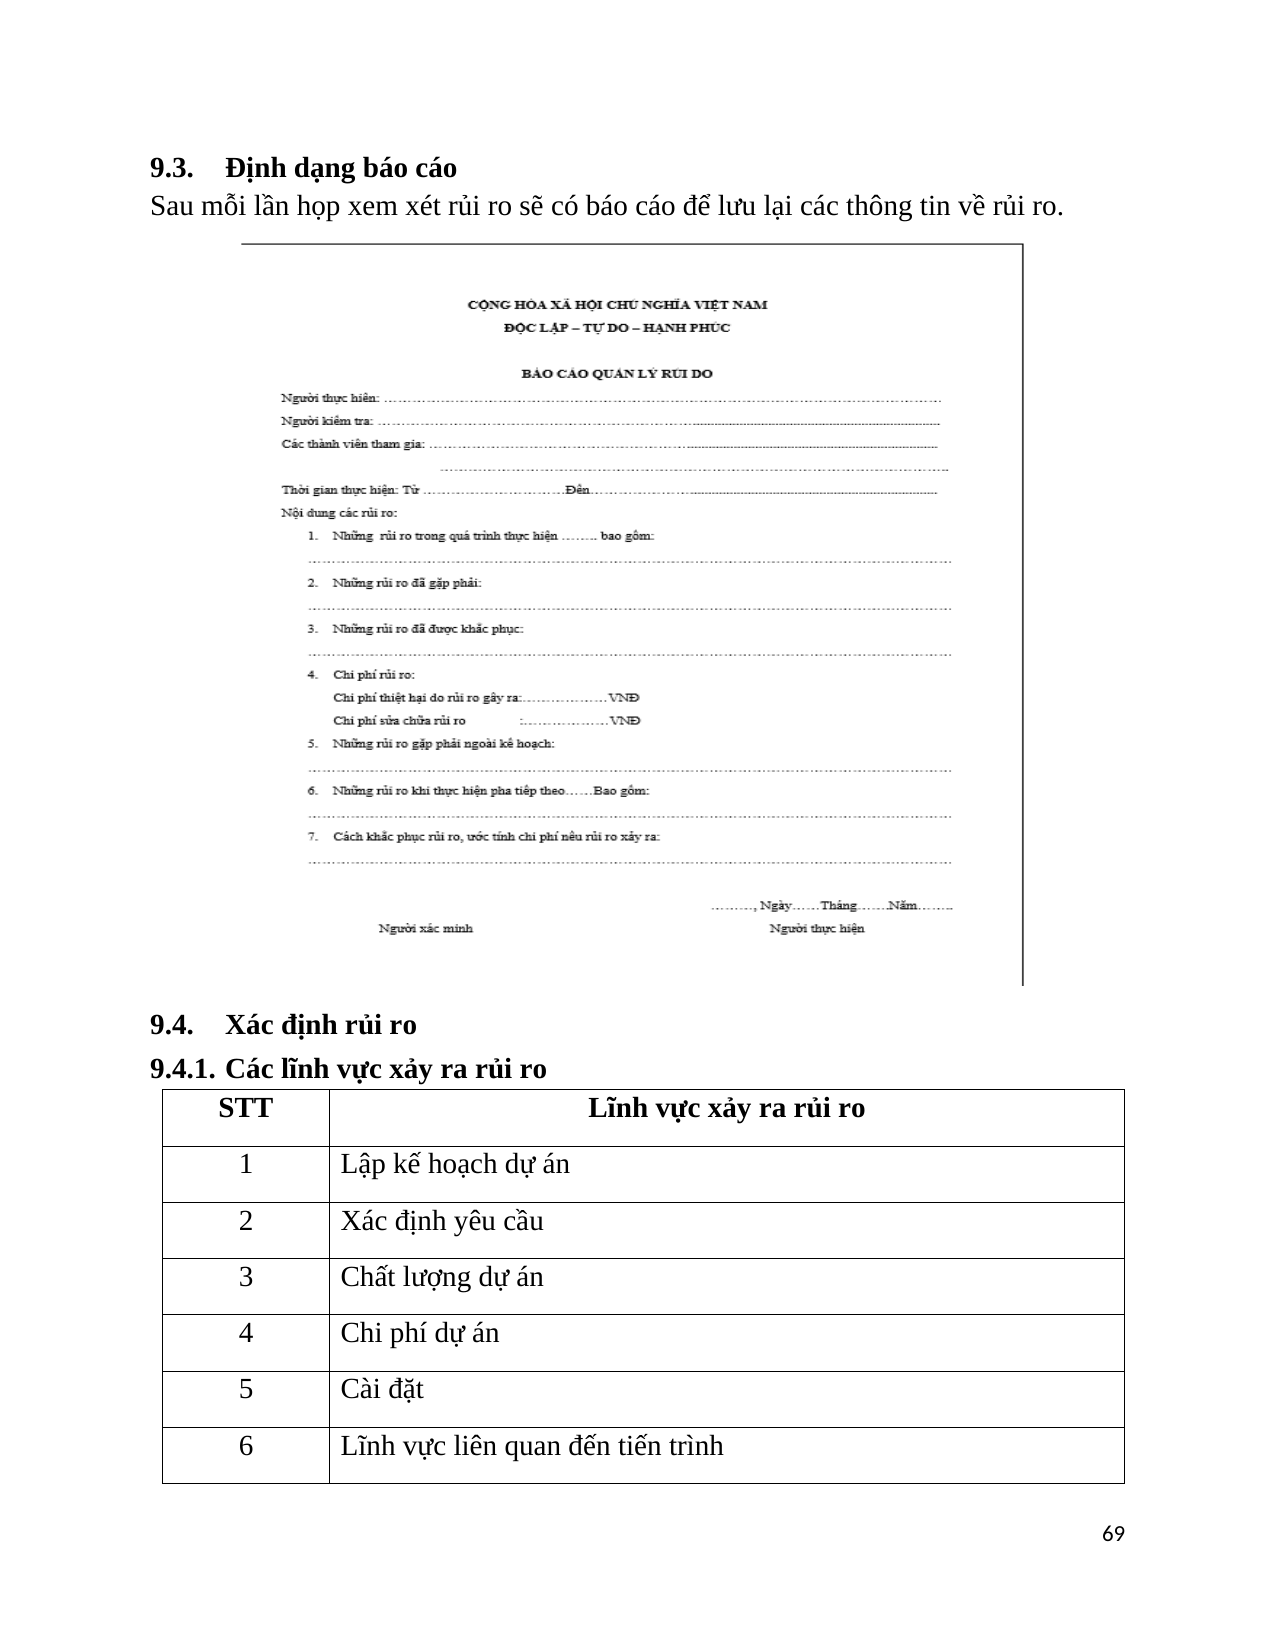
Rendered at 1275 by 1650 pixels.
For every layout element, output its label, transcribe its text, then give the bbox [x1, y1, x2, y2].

table_cell Chi phí dự án [330, 1315, 1124, 1371]
table_cell 6 [163, 1428, 329, 1483]
table_cell 3 [163, 1259, 329, 1314]
subtitle 9.4. Xác định rủi ro [150, 1007, 1125, 1041]
table_header STT [163, 1090, 329, 1146]
table_cell 5 [163, 1372, 329, 1427]
table_cell Cài đặt [330, 1372, 1124, 1427]
table_cell 1 [163, 1147, 329, 1202]
table_cell 4 [163, 1315, 329, 1371]
subtitle 9.3. Định dạng báo cáo [150, 150, 1125, 183]
table_cell Xác định yêu cầu [330, 1203, 1124, 1258]
table_cell Lập kế hoạch dự án [330, 1147, 1124, 1202]
subtitle 9.4.1. Các lĩnh vực xảy ra rủi ro [150, 1051, 1125, 1084]
table_cell Lĩnh vực liên quan đến tiến trình [330, 1428, 1124, 1483]
picture [241, 239, 1034, 986]
text Sau mỗi lần họp xem xét rủi ro sẽ có báo cáo để lưu lại các thông tin về rủi ro. [150, 188, 1125, 222]
table_cell 2 [163, 1203, 329, 1258]
table_cell Chất lượng dự án [330, 1259, 1124, 1314]
table_header Lĩnh vực xảy ra rủi ro [330, 1090, 1124, 1146]
